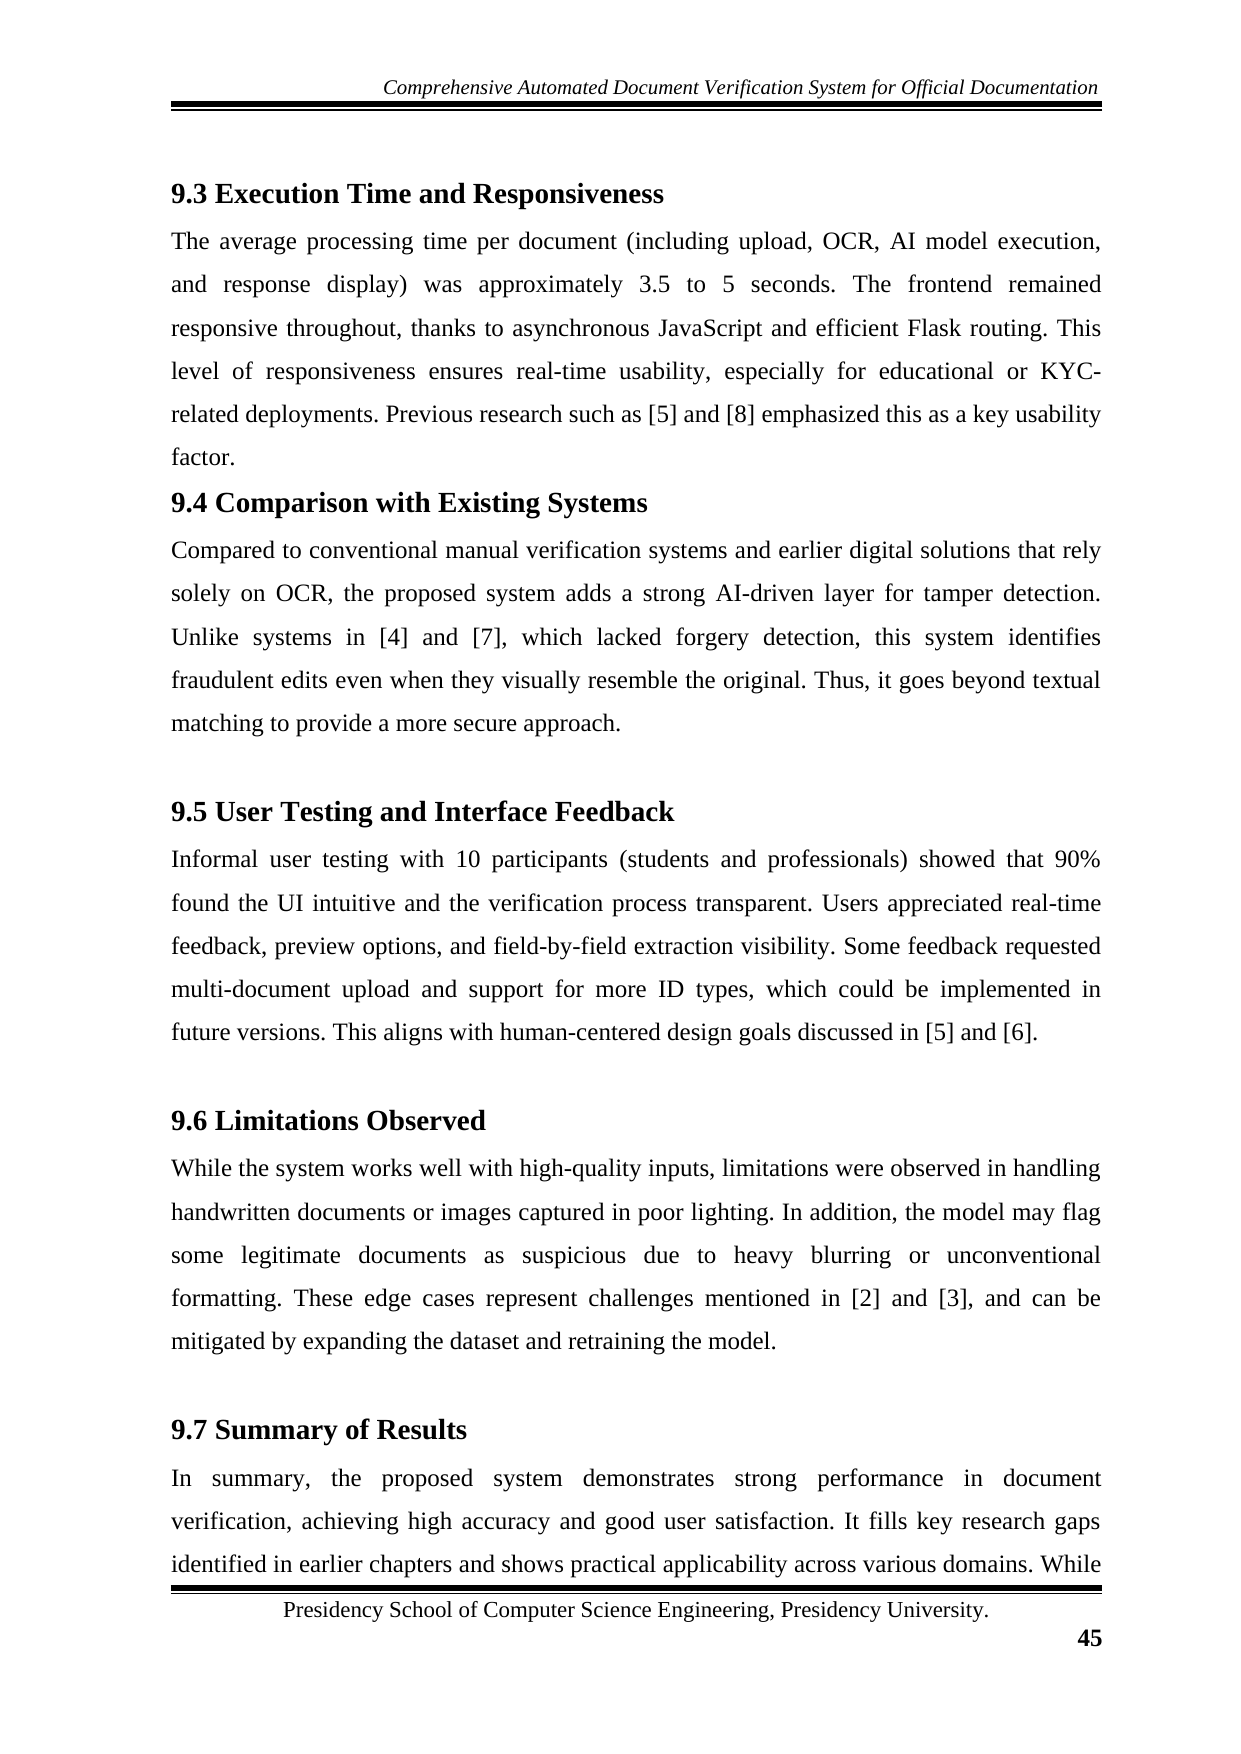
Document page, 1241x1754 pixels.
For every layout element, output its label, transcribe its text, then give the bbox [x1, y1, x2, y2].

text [171, 1463, 1102, 1578]
text 9.7 Summary of Results [171, 1412, 1102, 1446]
text 9.6 Limitations Observed [171, 1103, 1102, 1137]
text While the system works well with high-quality inputs, limitations were observed in handling handwritten documents or images captured in poor lighting. In addition, the model may flag some legitimate documents as suspicious due to heavy blurring or unconventional formatting. These edge cases represent challenges mentioned in [2] and [3], and can be mitigated by expanding the dataset and retraining the model. [171, 1153, 1102, 1355]
text 9.4 Comparison with Existing Systems [171, 485, 1102, 519]
text Compared to conventional manual verification systems and earlier digital solutions that rely solely on OCR, the proposed system adds a strong AI-driven layer for tamper detection. Unlike systems in [4] and [7], which lacked forgery detection, this system identifies fraudulent edits even when they visually resemble the original. Thus, it goes beyond textual matching to provide a more secure approach. [171, 535, 1102, 737]
text 9.5 User Testing and Interface Feedback [171, 794, 1102, 828]
text 9.3 Execution Time and Responsiveness [171, 176, 1102, 209]
text The average processing time per document (including upload, OCR, AI model execution, and response display) was approximately 3.5 to 5 seconds. The frontend remained responsive throughout, thanks to asynchronous JavaScript and efficient Flask routing. This level of responsiveness ensures real-time usability, especially for educational or KYC-related deployments. Previous research such as [5] and [8] emphasized this as a key usability factor. [171, 226, 1102, 471]
text Informal user testing with 10 participants (students and professionals) showed that 90% found the UI intuitive and the verification process transparent. Users appreciated real-time feedback, preview options, and field-by-field extraction visibility. Some feedback requested multi-document upload and support for more ID types, which could be implemented in future versions. This aligns with human-centered design goals discussed in [5] and [6]. [171, 844, 1102, 1046]
